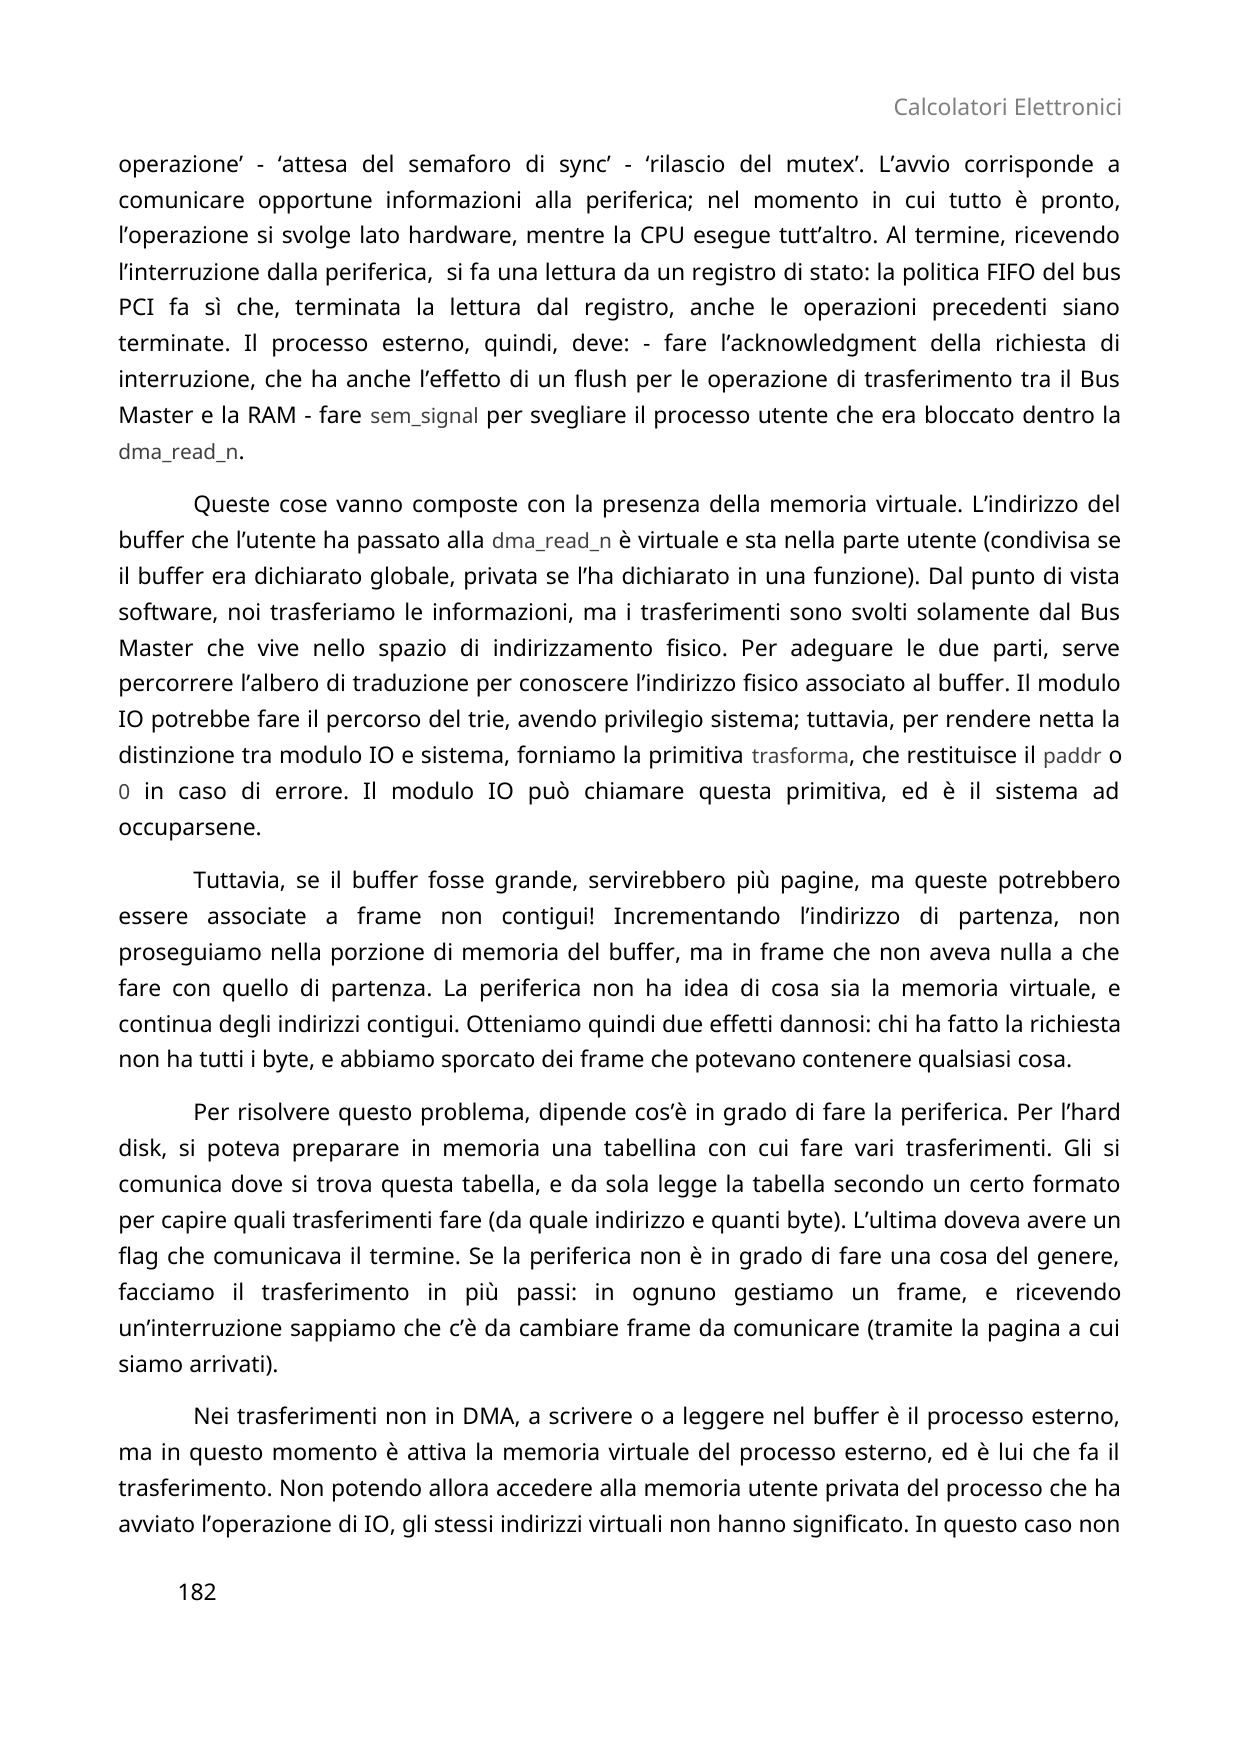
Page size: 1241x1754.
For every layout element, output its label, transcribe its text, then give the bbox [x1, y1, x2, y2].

text Queste cose vanno composte con la presenza della memoria virtuale. L’indirizzo del buffer che l’utente ha passato alla dma_read_n è virtuale e sta nella parte utente (condivisa se il buffer era dichiarato globale, privata se l’ha dichiarato in una funzione). Dal punto di vista software, noi trasferiamo le informazioni, ma i trasferimenti sono svolti solamente dal Bus Master che vive nello spazio di indirizzamento fisico. Per adeguare le due parti, serve percorrere l’albero di traduzione per conoscere l’indirizzo fisico associato al buffer. Il modulo IO potrebbe fare il percorso del trie, avendo privilegio sistema; tuttavia, per rendere netta la distinzione tra modulo IO e sistema, forniamo la primitiva trasforma, che restituisce il paddr o 0 in caso di errore. Il modulo IO può chiamare questa primitiva, ed è il sistema ad occuparsene. [118, 488, 1122, 842]
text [118, 1400, 1122, 1539]
text Per risolvere questo problema, dipende cos’è in grado di fare la periferica. Per l’hard disk, si poteva preparare in memoria una tabellina con cui fare vari trasferimenti. Gli si comunica dove si trova questa tabella, e da sola legge la tabella secondo un certo formato per capire quali trasferimenti fare (da quale indirizzo e quanti byte). L’ultima doveva avere un flag che comunicava il termine. Se la periferica non è in grado di fare una cosa del genere, facciamo il trasferimento in più passi: in ognuno gestiamo un frame, e ricevendo un’interruzione sappiamo che c’è da cambiare frame da comunicare (tramite la pagina a cui siamo arrivati). [118, 1096, 1122, 1379]
text Tuttavia, se il buffer fosse grande, servirebbero più pagine, ma queste potrebbero essere associate a frame non contigui! Incrementando l’indirizzo di partenza, non proseguiamo nella porzione di memoria del buffer, ma in frame che non aveva nulla a che fare con quello di partenza. La periferica non ha idea di cosa sia la memoria virtuale, e continua degli indirizzi contigui. Otteniamo quindi due effetti dannosi: chi ha fatto la richiesta non ha tutti i byte, e abbiamo sporcato dei frame che potevano contenere qualsiasi cosa. [118, 864, 1122, 1075]
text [118, 148, 1122, 466]
